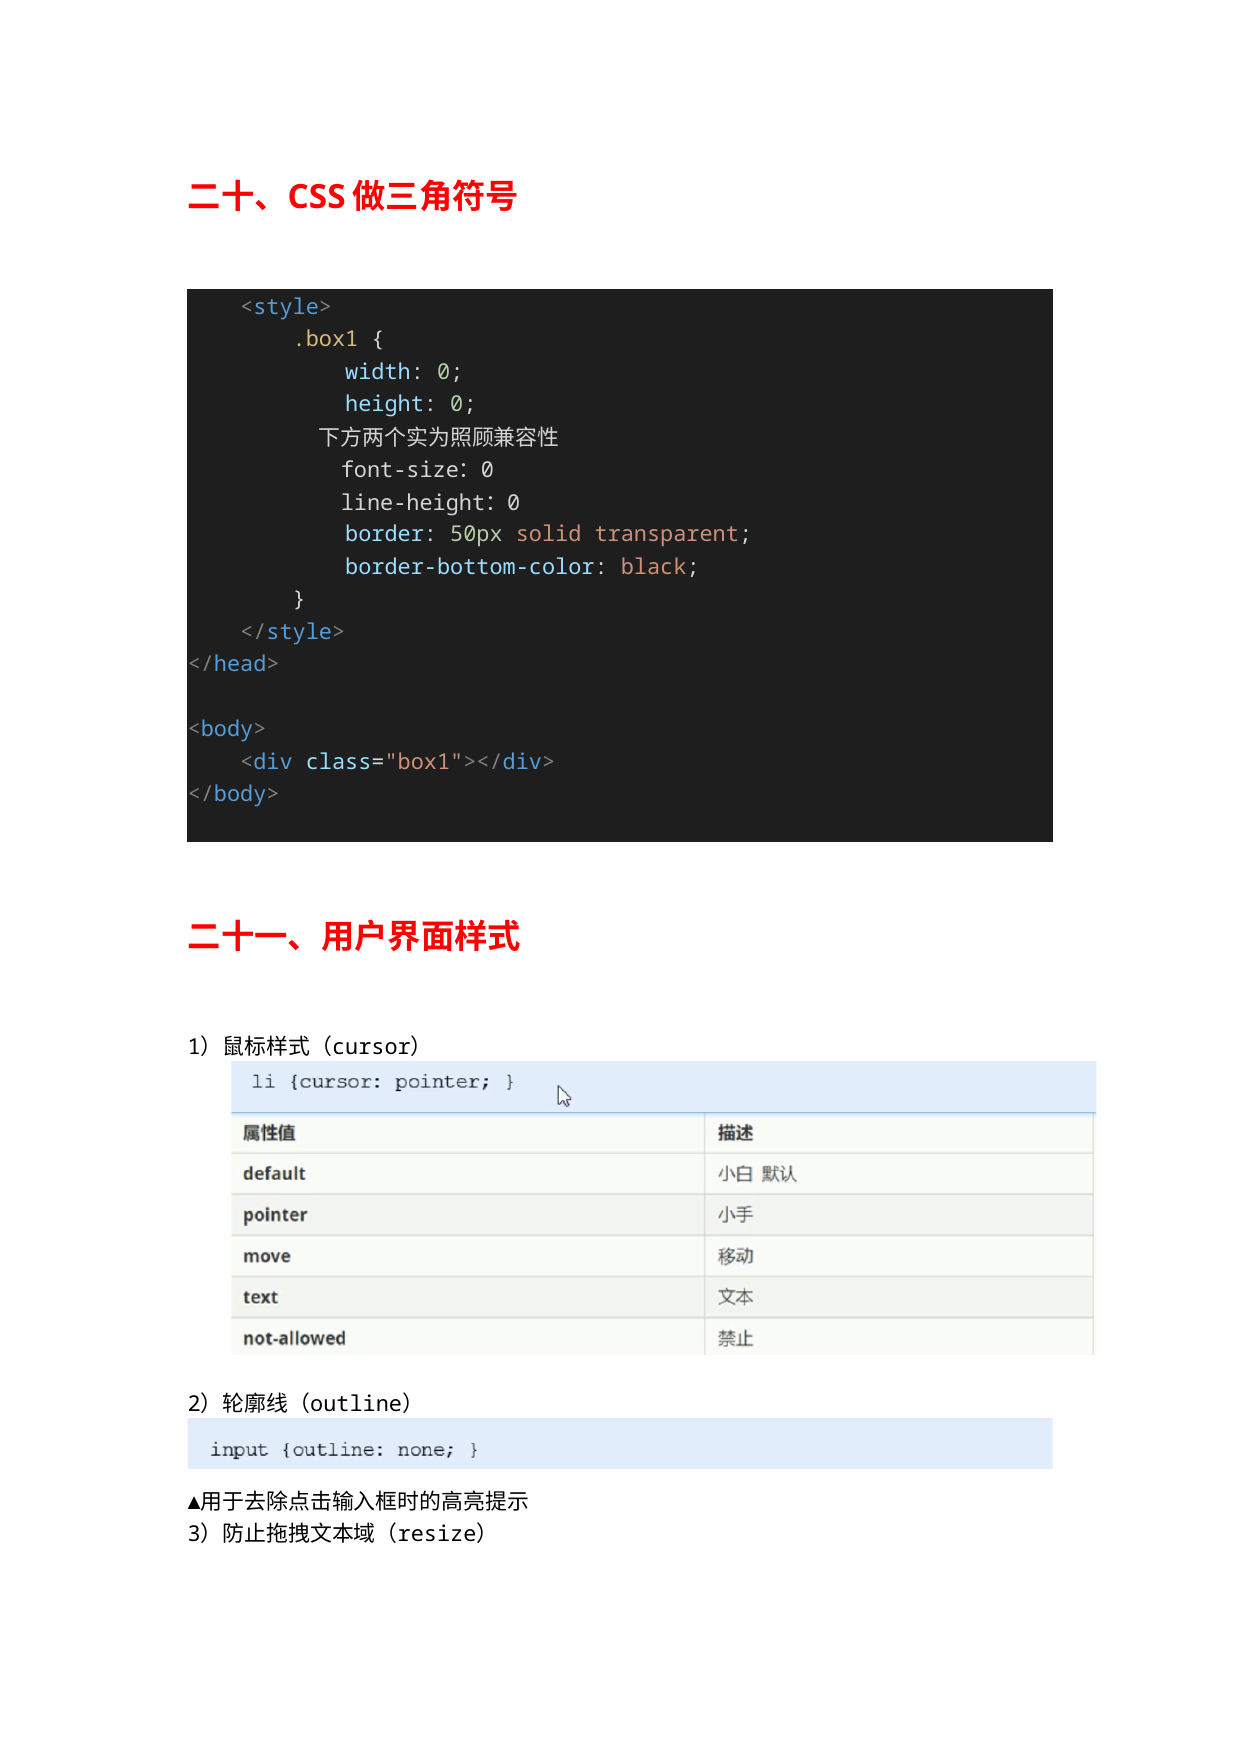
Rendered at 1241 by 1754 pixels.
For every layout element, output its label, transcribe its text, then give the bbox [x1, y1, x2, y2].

subtitle 二十、CSS做三角符号 [187, 162, 1053, 227]
text </style> [187, 614, 1053, 647]
text </body> [187, 777, 1053, 809]
text <div class="box1"></div> [187, 744, 1053, 777]
text <style> [187, 289, 1053, 322]
text ▲用于去除点击输入框时的高亮提示 [187, 1484, 1053, 1516]
text height: 0; [187, 387, 1053, 419]
subtitle 二十一、用户界面样式 [187, 901, 1053, 966]
text font-size：0 [187, 452, 1053, 484]
text <body> [187, 712, 1053, 744]
text 2）轮廓线（outline） [187, 1386, 1053, 1418]
text line-height：0 [187, 484, 1053, 517]
text 下方两个实为照顾兼容性 [187, 419, 1053, 452]
text border: 50px solid transparent; [187, 517, 1053, 549]
text </head> [187, 647, 1053, 679]
text 3）防止拖拽文本域（resize） [187, 1516, 1053, 1549]
text width: 0; [187, 354, 1053, 387]
text 1）鼠标样式（cursor） [187, 1029, 1053, 1061]
picture [231, 1061, 1097, 1355]
text } [187, 582, 1053, 614]
text border-bottom-color: black; [187, 549, 1053, 582]
picture [187, 1418, 1053, 1469]
text .box1 { [187, 322, 1053, 354]
